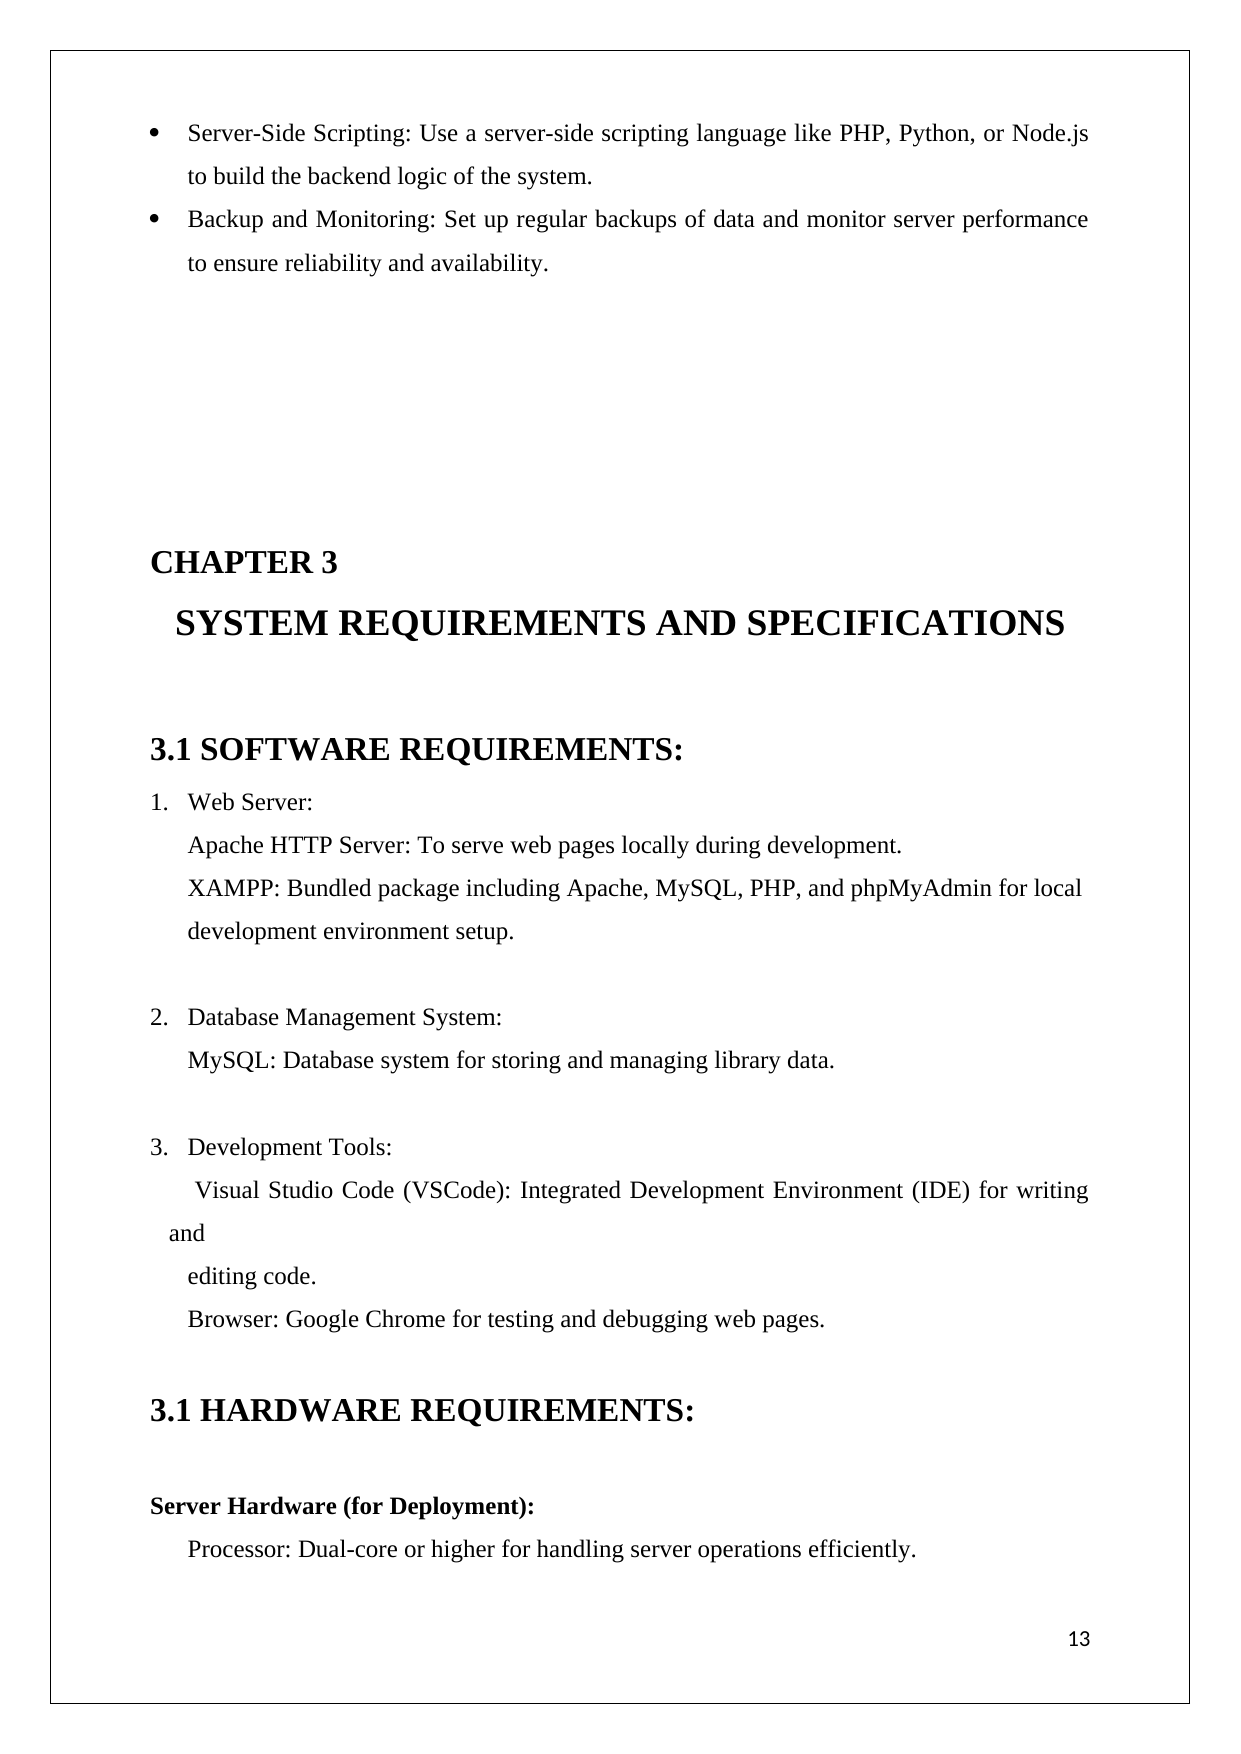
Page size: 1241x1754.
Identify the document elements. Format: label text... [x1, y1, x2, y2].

list Web Server: [150, 787, 1090, 816]
list Development Tools: [150, 1132, 1090, 1161]
text Server Hardware (for Deployment): [150, 1491, 1090, 1520]
text 3.1 SOFTWARE REQUIREMENTS: [150, 729, 1090, 768]
text editing code. [169, 1261, 1090, 1290]
text Visual Studio Code (VSCode): Integrated Development Environment (IDE) for writing and [169, 1175, 1090, 1247]
text 3.1 HARDWARE REQUIREMENTS: [150, 1391, 1090, 1429]
text MySQL: Database system for storing and managing library data. [150, 1046, 1090, 1074]
text Browser: Google Chrome for testing and debugging web pages. [150, 1304, 1090, 1333]
list Server-Side Scripting: Use a server-side scripting language like PHP, Python, or Node.js to build the backend logic of the system. [150, 118, 1090, 190]
list Backup and Monitoring: Set up regular backups of data and monitor server performance to ensure reliability and availability. [150, 204, 1090, 276]
list Database Management System: [150, 1002, 1090, 1031]
text CHAPTER 3 [150, 542, 1090, 581]
text Apache HTTP Server: To serve web pages locally during development. [150, 830, 1090, 859]
text development environment setup. [150, 916, 1090, 945]
text SYSTEM REQUIREMENTS AND SPECIFICATIONS [150, 600, 1090, 643]
text Processor: Dual-core or higher for handling server operations efficiently. [150, 1534, 1090, 1563]
text XAMPP: Bundled package including Apache, MySQL, PHP, and phpMyAdmin for local [150, 873, 1090, 902]
